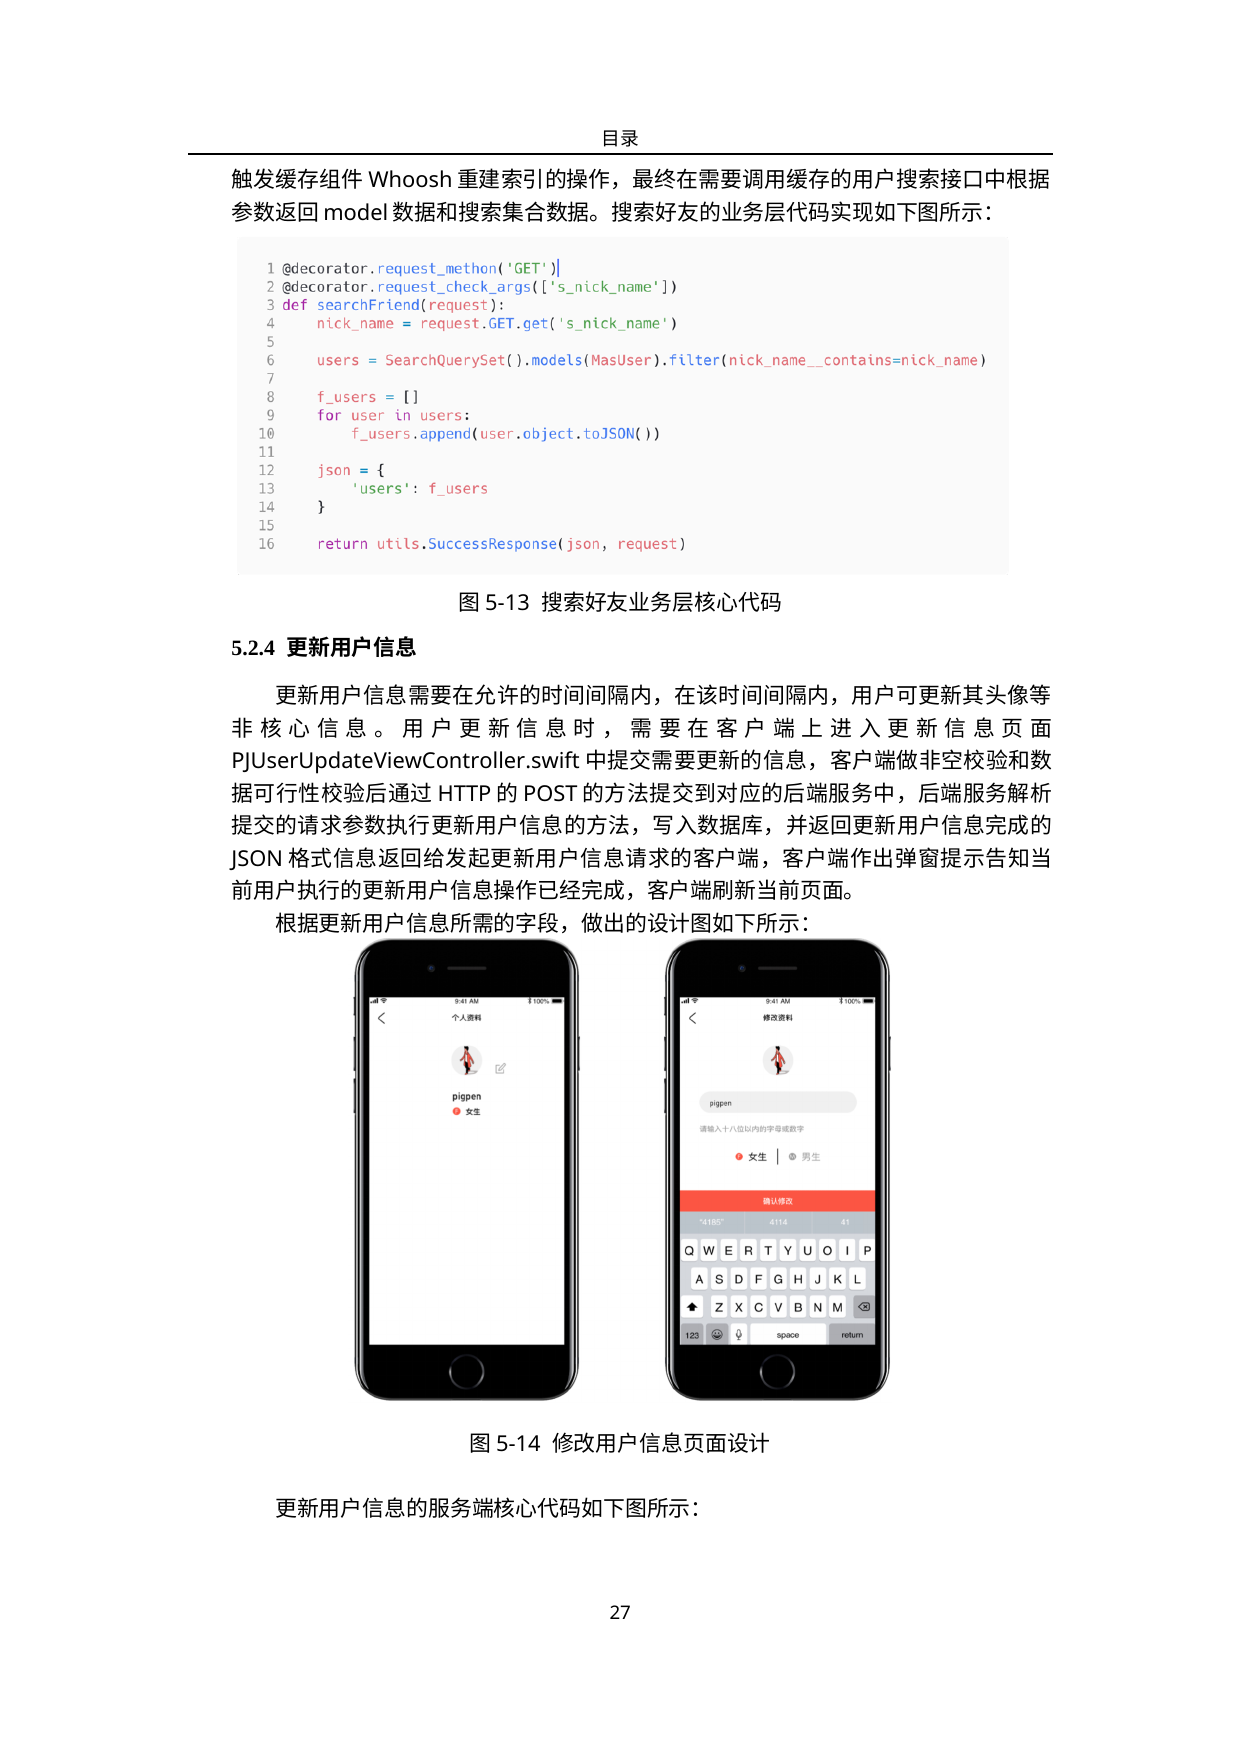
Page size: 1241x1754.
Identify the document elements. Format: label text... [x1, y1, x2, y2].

text 图5-14 修改用户信息页面设计 [187, 1426, 1053, 1458]
subtitle 5.2.4 更新用户信息 [187, 630, 1053, 662]
picture [227, 227, 1014, 582]
text 图5-13 搜索好友业务层核心代码 [187, 585, 1053, 617]
text 根据更新用户信息所需的字段，做出的设计图如下所示： [231, 906, 1053, 938]
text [231, 162, 1053, 227]
text 更新用户信息需要在允许的时间间隔内，在该时间间隔内，用户可更新其头像等非核心信息。用户更新信息时，需要在客户端上进入更新信息页面PJUserUpdateViewController.swift中提交需要更新的信息，客户端做非空校验和数据可行性校验后通过HTTP的POST的方法提交到对应的后端服务中，后端服务解析提交的请求参数执行更新用户信息的方法，写入数据库，并返回更新用户信息完成的JSON格式信息返回给发起更新用户信息请求的客户端，客户端作出弹窗提示告知当前用户执行的更新用户信息操作已经完成，客户端刷新当前页面。 [231, 678, 1053, 906]
picture [348, 938, 893, 1403]
text 更新用户信息的服务端核心代码如下图所示： [231, 1491, 1053, 1523]
